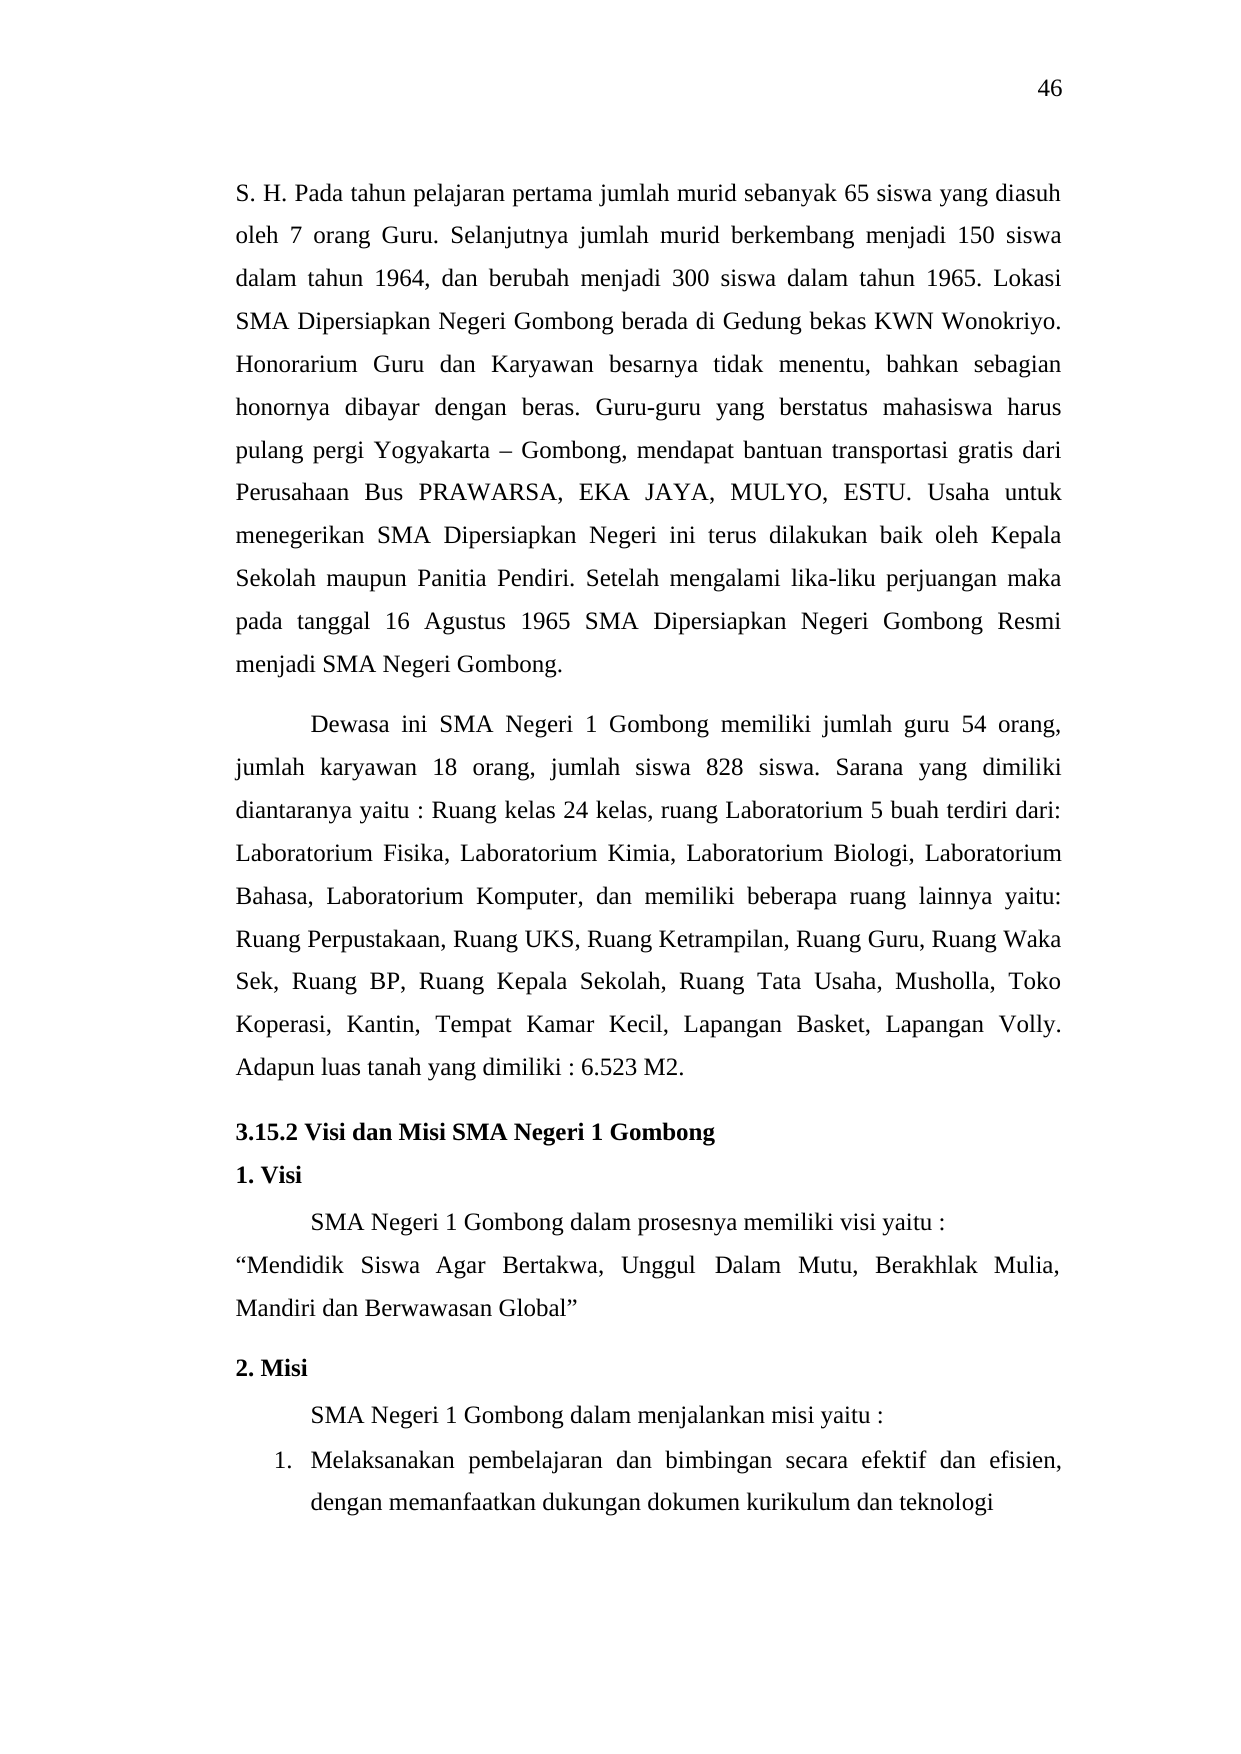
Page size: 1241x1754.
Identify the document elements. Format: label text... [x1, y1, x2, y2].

text 2. Misi [235, 1353, 1090, 1382]
text S. H. Pada tahun pelajaran pertama jumlah murid sebanyak 65 siswa yang diasuh oleh 7 orang Guru. Selanjutnya jumlah murid berkembang menjadi 150 siswa dalam tahun 1964, dan berubah menjadi 300 siswa dalam tahun 1965. Lokasi SMA Dipersiapkan Negeri Gombong berada di Gedung bekas KWN Wonokriyo. Honorarium Guru dan Karyawan besarnya tidak menentu, bahkan sebagian honornya dibayar dengan beras. Guru-guru yang berstatus mahasiswa harus pulang pergi Yogyakarta – Gombong, mendapat bantuan transportasi gratis dari Perusahaan Bus PRAWARSA, EKA JAYA, MULYO, ESTU. Usaha untuk menegerikan SMA Dipersiapkan Negeri ini terus dilakukan baik oleh Kepala Sekolah maupun Panitia Pendiri. Setelah mengalami lika-liku perjuangan maka pada tanggal 16 Agustus 1965 SMA Dipersiapkan Negeri Gombong Resmi menjadi SMA Negeri Gombong. [235, 178, 1062, 677]
text Mandiri dan Berwawasan Global” [235, 1293, 1090, 1322]
text SMA Negeri 1 Gombong dalam prosesnya memiliki visi yaitu : [310, 1207, 1090, 1236]
text SMA Negeri 1 Gombong dalam menjalankan misi yaitu : [310, 1401, 1090, 1429]
text “Mendidik Siswa Agar Bertakwa, Unggul Dalam Mutu, Berakhlak Mulia, [235, 1250, 1090, 1279]
text 46 [1037, 73, 1090, 101]
text 1. Visi [235, 1160, 1090, 1189]
list Melaksanakan pembelajaran dan bimbingan secara efektif dan efisien, dengan memanfaatkan dukungan dokumen kurikulum dan teknologi [273, 1445, 1062, 1515]
text 3.15.2 Visi dan Misi SMA Negeri 1 Gombong [235, 1117, 1090, 1146]
text Dewasa ini SMA Negeri 1 Gombong memiliki jumlah guru 54 orang, jumlah karyawan 18 orang, jumlah siswa 828 siswa. Sarana yang dimiliki diantaranya yaitu : Ruang kelas 24 kelas, ruang Laboratorium 5 buah terdiri dari: Laboratorium Fisika, Laboratorium Kimia, Laboratorium Biologi, Laboratorium Bahasa, Laboratorium Komputer, dan memiliki beberapa ruang lainnya yaitu: Ruang Perpustakaan, Ruang UKS, Ruang Ketrampilan, Ruang Guru, Ruang Waka Sek, Ruang BP, Ruang Kepala Sekolah, Ruang Tata Usaha, Musholla, Toko Koperasi, Kantin, Tempat Kamar Kecil, Lapangan Basket, Lapangan Volly. Adapun luas tanah yang dimiliki : 6.523 M2. [235, 709, 1062, 1081]
